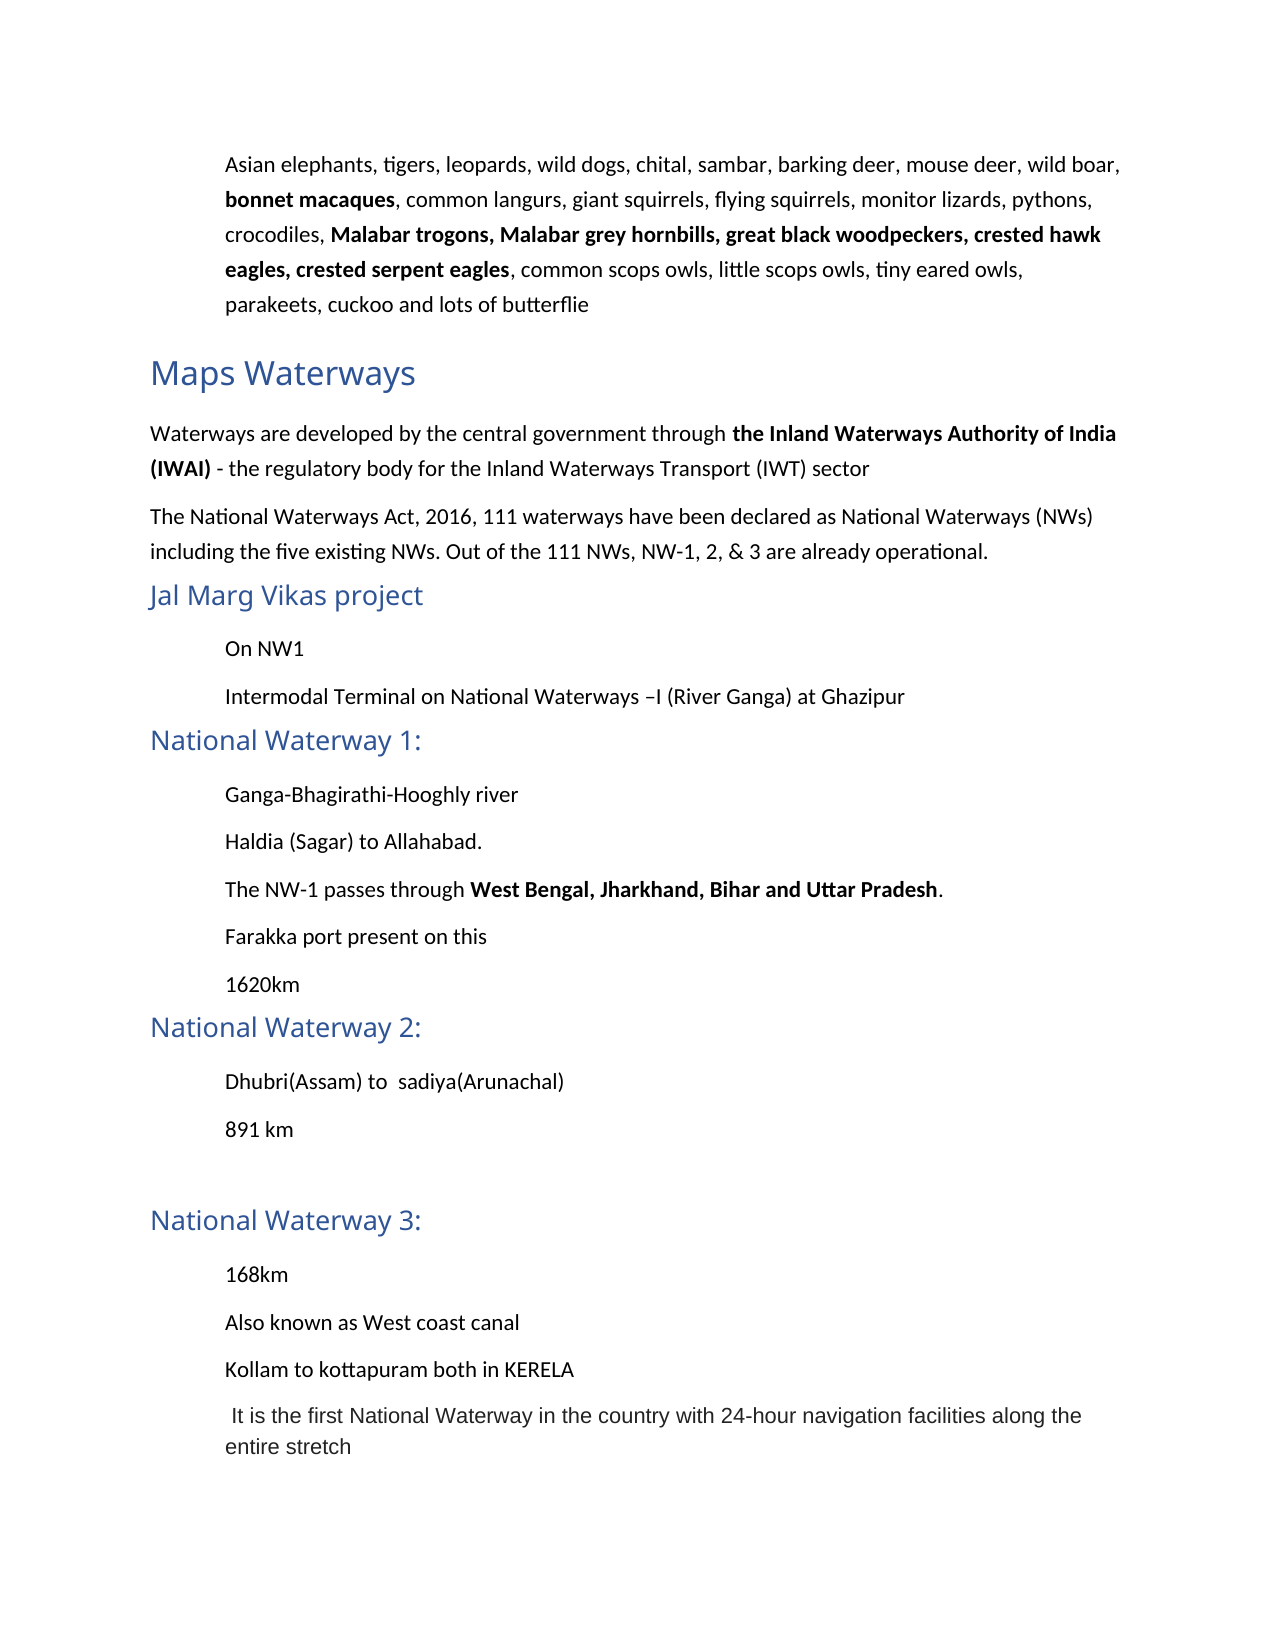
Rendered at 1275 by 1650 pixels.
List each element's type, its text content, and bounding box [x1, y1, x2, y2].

subtitle National Waterway 3: [150, 1202, 1125, 1238]
text It is the first National Waterway in the country with 24-hour navigation facilities along the entire stretch [225, 1403, 1125, 1459]
text Asian elephants, tigers, leopards, wild dogs, chital, sambar, barking deer, mouse deer, wild boar, bonnet macaques, common langurs, giant squirrels, flying squirrels, monitor lizards, pythons, crocodiles, Malabar trogons, Malabar grey hornbills, great black woodpeckers, crested hawk eagles, crested serpent eagles, common scops owls, little scops owls, tiny eared owls, parakeets, cuckoo and lots of butterflie [225, 150, 1125, 318]
text The NW-1 passes through West Bengal, Jharkhand, Bihar and Uttar Pradesh. [225, 875, 1125, 903]
subtitle National Waterway 1: [150, 721, 1125, 758]
text On NW1 [225, 634, 1125, 662]
text Kollam to kottapuram both in KERELA [150, 1355, 1125, 1383]
text Dhubri(Assam) to sadiya(Arunachal) [150, 1067, 1125, 1095]
text 168km [150, 1260, 1125, 1288]
text Waterways are developed by the central government through the Inland Waterways Authority of India (IWAI) - the regulatory body for the Inland Waterways Transport (IWT) sector [150, 419, 1125, 482]
subtitle National Waterway 2: [150, 1009, 1125, 1046]
text Haldia (Sagar) to Allahabad. [225, 827, 1125, 855]
text 1620km [225, 970, 1125, 998]
text Ganga-Bhagirathi-Hooghly river [225, 780, 1125, 808]
text The National Waterways Act, 2016, 111 waterways have been declared as National Waterways (NWs) including the five existing NWs. Out of the 111 NWs, NW-1, 2, & 3 are already operational. [150, 502, 1125, 565]
text 891 km [150, 1115, 1125, 1143]
text Intermodal Terminal on National Waterways –I (River Ganga) at Ghazipur [225, 682, 1125, 710]
text Also known as West coast canal [150, 1308, 1125, 1336]
subtitle Maps Waterways [150, 350, 1125, 395]
text Farakka port present on this [225, 922, 1125, 950]
subtitle Jal Marg Vikas project [150, 576, 1125, 613]
